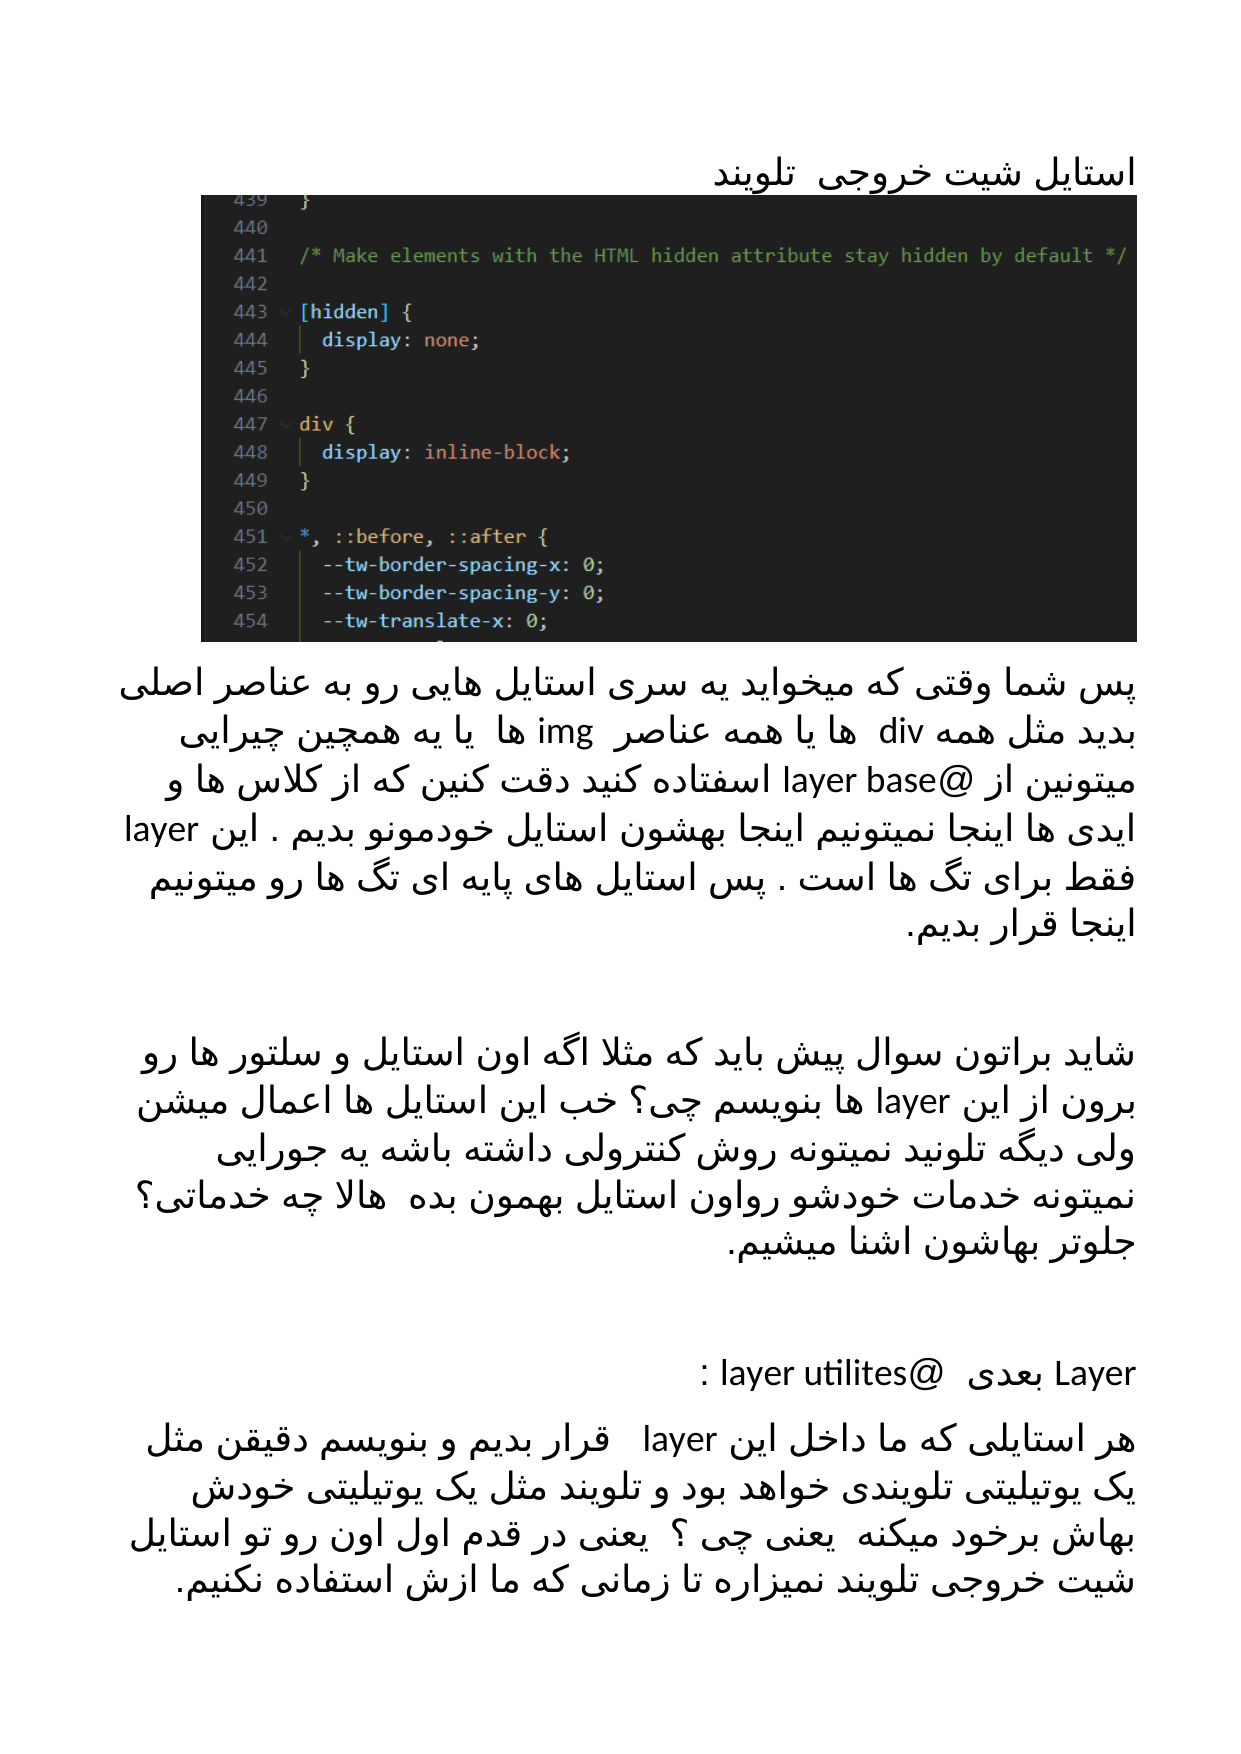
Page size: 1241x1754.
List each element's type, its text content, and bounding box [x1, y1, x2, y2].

text هر استایلی که ما داخل این layer قرار بدیم و بنویسم دقیقن مثل یک یوتیلیتی تلویندی خواهد بود و تلویند مثل یک یوتیلیتی خودش بهاش برخود میکنه یعنی چی ؟ یعنی در قدم اول اون رو تو استایل شیت خروجی تلویند نمیزاره تا زمانی که ما ازش استفاده نکنیم. [118, 1415, 1137, 1601]
text شاید براتون سوال پیش باید که مثلا اگه اون استایل و سلتور ها رو برون از این layer ها بنویسم چی؟ خب این استایل ها اعمال میشن ولی دیگه تلونید نمیتونه روش کنترولی داشته باشه یه جورایی نمیتونه خدمات خودشو رواون استایل بهمون بده هالا چه خدماتی؟ جلوتر بهاشون اشنا میشیم. [118, 1031, 1137, 1263]
picture [201, 195, 1137, 642]
text پس شما وقتی که میخواید یه سری استایل هایی رو به عناصر اصلی بدید مثل همه div ها یا همه عناصر img ها یا یه همچین چیرایی میتونین از @layer base اسفتاده کنید دقت کنین که از کلاس ها و ایدی ها اینجا نمیتونیم اینجا بهشون استایل خودمونو بدیم . این layer فقط برای تگ ها است . پس استایل های پایه ای تگ ها رو میتونیم اینجا قرار بدیم. [118, 660, 1137, 944]
text Layer بعدی @layer utilites : [118, 1349, 1137, 1395]
